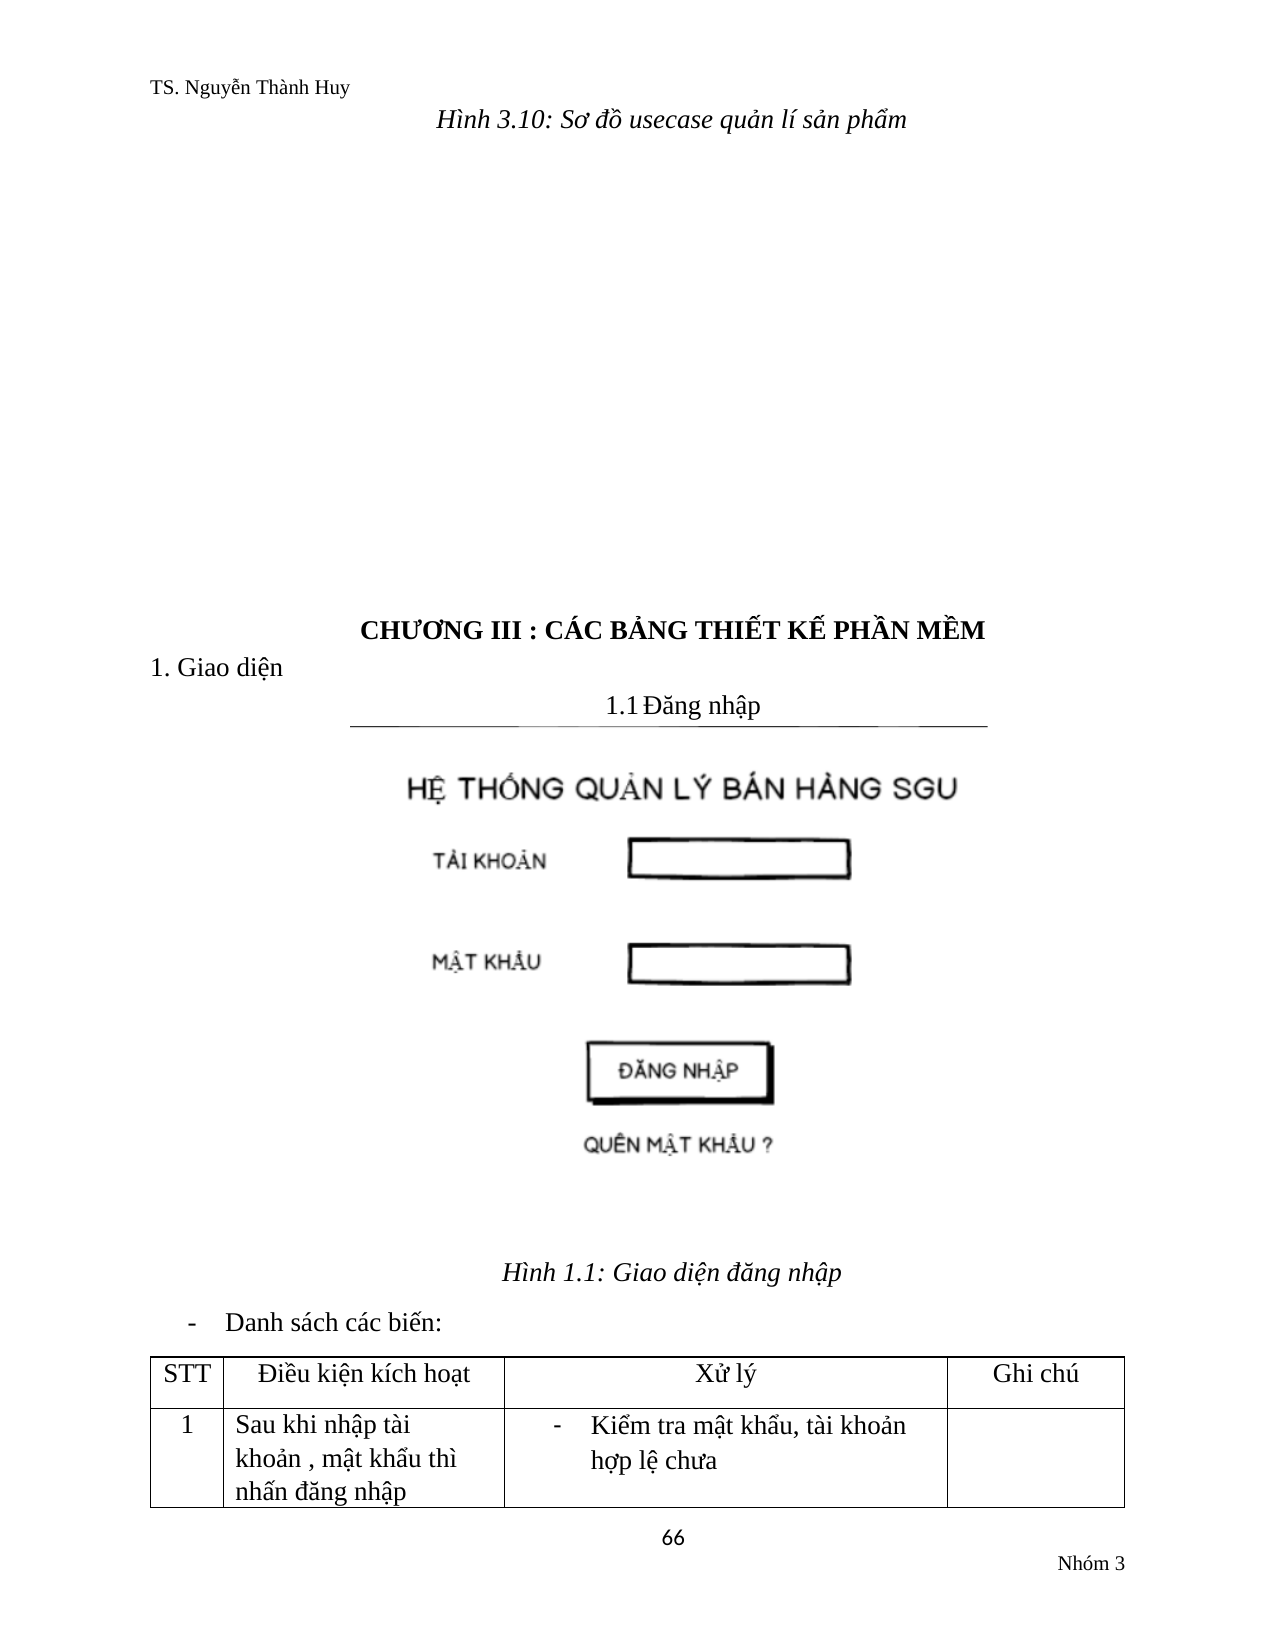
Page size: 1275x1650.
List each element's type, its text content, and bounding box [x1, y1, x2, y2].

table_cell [224, 1409, 504, 1507]
table_header Điều kiện kích hoạt [224, 1358, 504, 1407]
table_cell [505, 1409, 947, 1507]
list Danh sách các biến: [187, 1306, 1196, 1337]
table_cell [948, 1409, 1124, 1507]
subtitle 1. Giao diện [150, 652, 1196, 683]
table_cell 1 [151, 1409, 223, 1507]
table_header Xử lý [505, 1358, 947, 1407]
picture [350, 726, 988, 1252]
table_header Ghi chú [948, 1358, 1124, 1407]
subtitle CHƯƠNG III : CÁC BẢNG THIẾT KẾ PHẦN MỀM [150, 614, 1196, 645]
subtitle Đăng nhập [170, 689, 1196, 720]
text Hình 3.10: Sơ đồ usecase quản lí sản phẩm [150, 103, 1196, 134]
table_header STT [151, 1358, 223, 1407]
